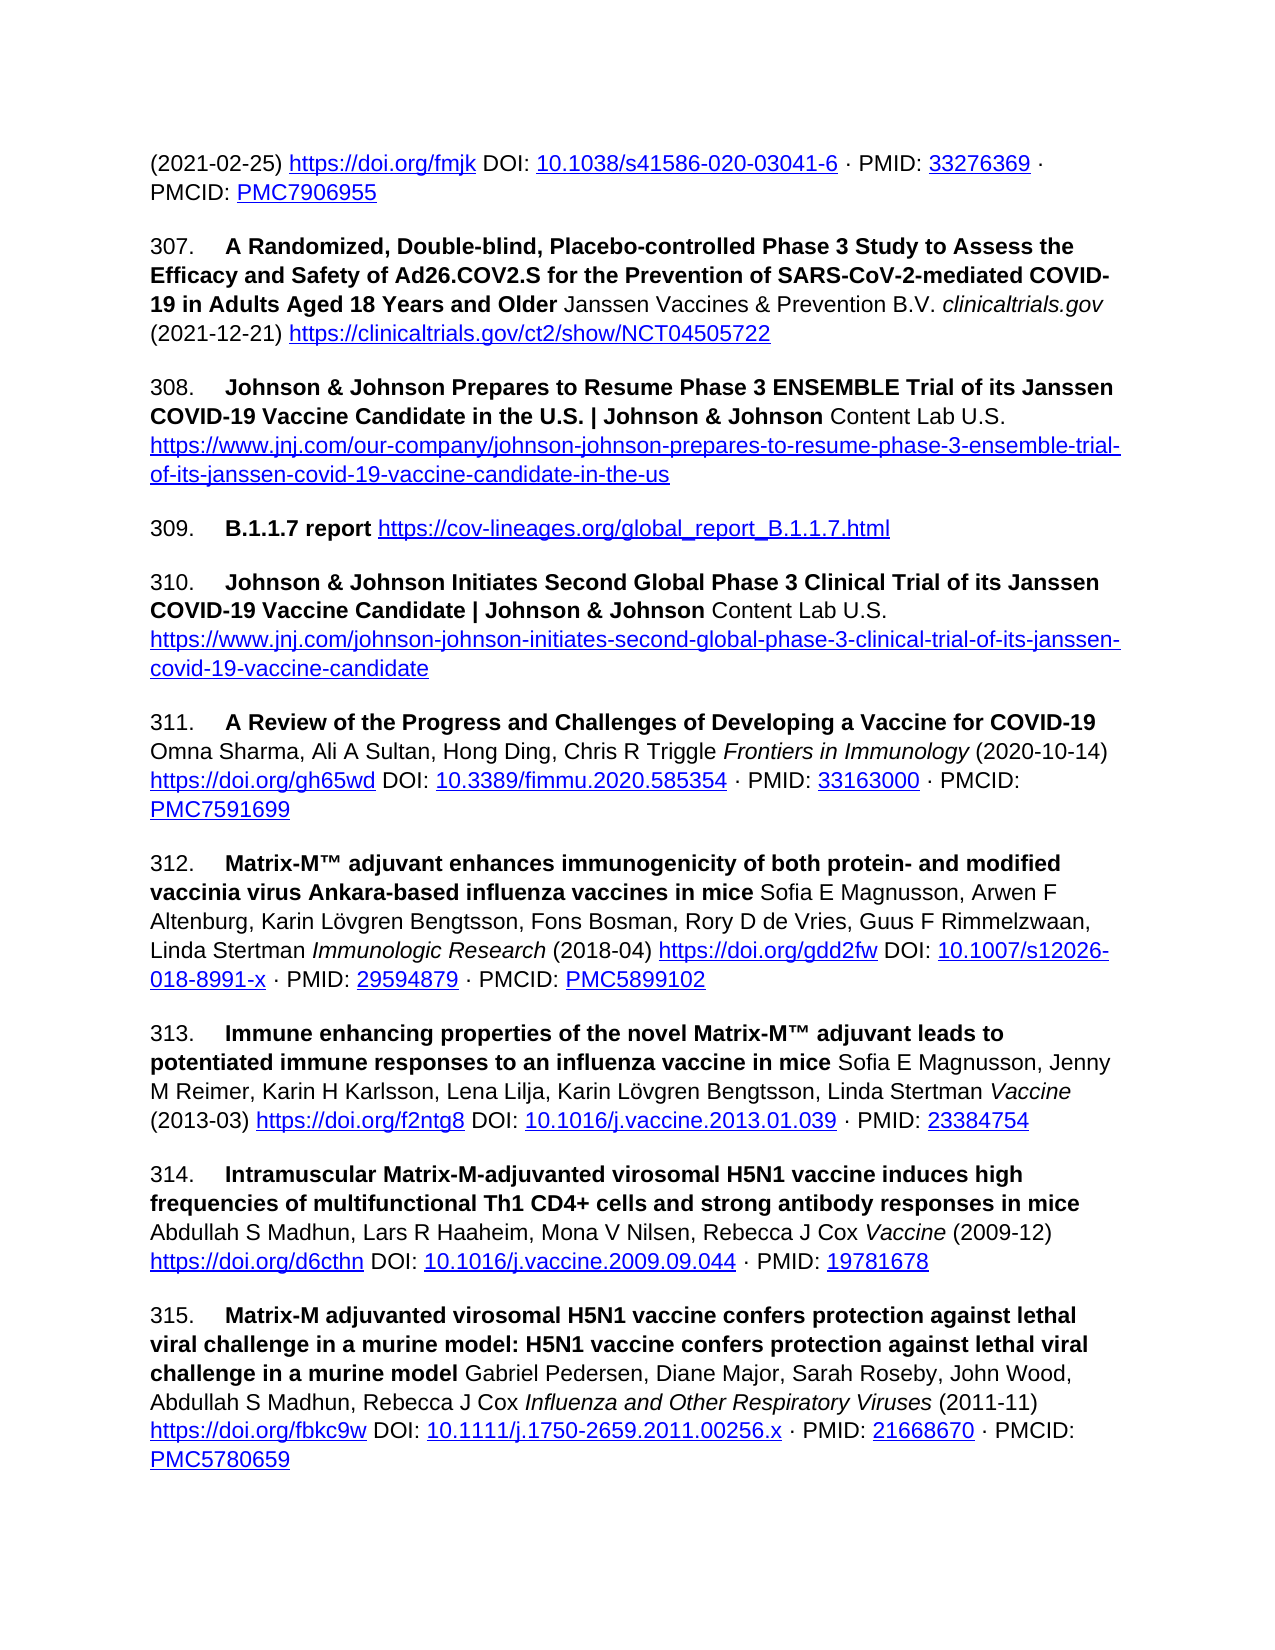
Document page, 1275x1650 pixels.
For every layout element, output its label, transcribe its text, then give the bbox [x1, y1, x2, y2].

text 307. A Randomized, Double-blind, Placebo-controlled Phase 3 Study to Assess the Efficacy and Safety of Ad26.COV2.S for the Prevention of SARS-CoV-2-mediated COVID-19 in Adults Aged 18 Years and Older Janssen Vaccines & Prevention B.V. clinicaltrials.gov (2021-12-21) https://clinicaltrials.gov/ct2/show/NCT04505722 [150, 233, 1125, 346]
text 313. Immune enhancing properties of the novel Matrix-M™ adjuvant leads to potentiated immune responses to an influenza vaccine in mice Sofia E Magnusson, Jenny M Reimer, Karin H Karlsson, Lena Lilja, Karin Lövgren Bengtsson, Linda Stertman Vaccine (2013-03) https://doi.org/f2ntg8 DOI: 10.1016/j.vaccine.2013.01.039 · PMID: 23384754 [150, 1020, 1125, 1133]
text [150, 150, 1125, 205]
text 308. Johnson & Johnson Prepares to Resume Phase 3 ENSEMBLE Trial of its Janssen COVID-19 Vaccine Candidate in the U.S. | Johnson & Johnson Content Lab U.S. https://www.jnj.com/our-company/johnson-johnson-prepares-to-resume-phase-3-ensemble-trial-of-its-janssen-covid-19-vaccine-candidate-in-the-us [150, 374, 1125, 487]
text 312. Matrix-M™ adjuvant enhances immunogenicity of both protein- and modified vaccinia virus Ankara-based influenza vaccines in mice Sofia E Magnusson, Arwen F Altenburg, Karin Lövgren Bengtsson, Fons Bosman, Rory D de Vries, Guus F Rimmelzwaan, Linda Stertman Immunologic Research (2018-04) https://doi.org/gdd2fw DOI: 10.1007/s12026-018-8991-x · PMID: 29594879 · PMCID: PMC5899102 [150, 850, 1125, 992]
text 310. Johnson & Johnson Initiates Second Global Phase 3 Clinical Trial of its Janssen COVID-19 Vaccine Candidate | Johnson & Johnson Content Lab U.S. https://www.jnj.com/johnson-johnson-initiates-second-global-phase-3-clinical-trial-of-its-janssen-covid-19-vaccine-candidate [150, 568, 1125, 682]
text 315. Matrix-M adjuvanted virosomal H5N1 vaccine confers protection against lethal viral challenge in a murine model: H5N1 vaccine confers protection against lethal viral challenge in a murine model Gabriel Pedersen, Diane Major, Sarah Roseby, John Wood, Abdullah S Madhun, Rebecca J Cox Influenza and Other Respiratory Viruses (2011-11) https://doi.org/fbkc9w DOI: 10.1111/j.1750-2659.2011.00256.x · PMID: 21668670 · PMCID: PMC5780659 [150, 1302, 1125, 1473]
text 309. B.1.1.7 report https://cov-lineages.org/global_report_B.1.1.7.html [150, 514, 1125, 541]
text 311. A Review of the Progress and Challenges of Developing a Vaccine for COVID-19 Omna Sharma, Ali A Sultan, Hong Ding, Chris R Triggle Frontiers in Immunology (2020-10-14) https://doi.org/gh65wd DOI: 10.3389/fimmu.2020.585354 · PMID: 33163000 · PMCID: PMC7591699 [150, 709, 1125, 823]
text 314. Intramuscular Matrix-M-adjuvanted virosomal H5N1 vaccine induces high frequencies of multifunctional Th1 CD4+ cells and strong antibody responses in mice Abdullah S Madhun, Lars R Haaheim, Mona V Nilsen, Rebecca J Cox Vaccine (2009-12) https://doi.org/d6cthn DOI: 10.1016/j.vaccine.2009.09.044 · PMID: 19781678 [150, 1161, 1125, 1274]
